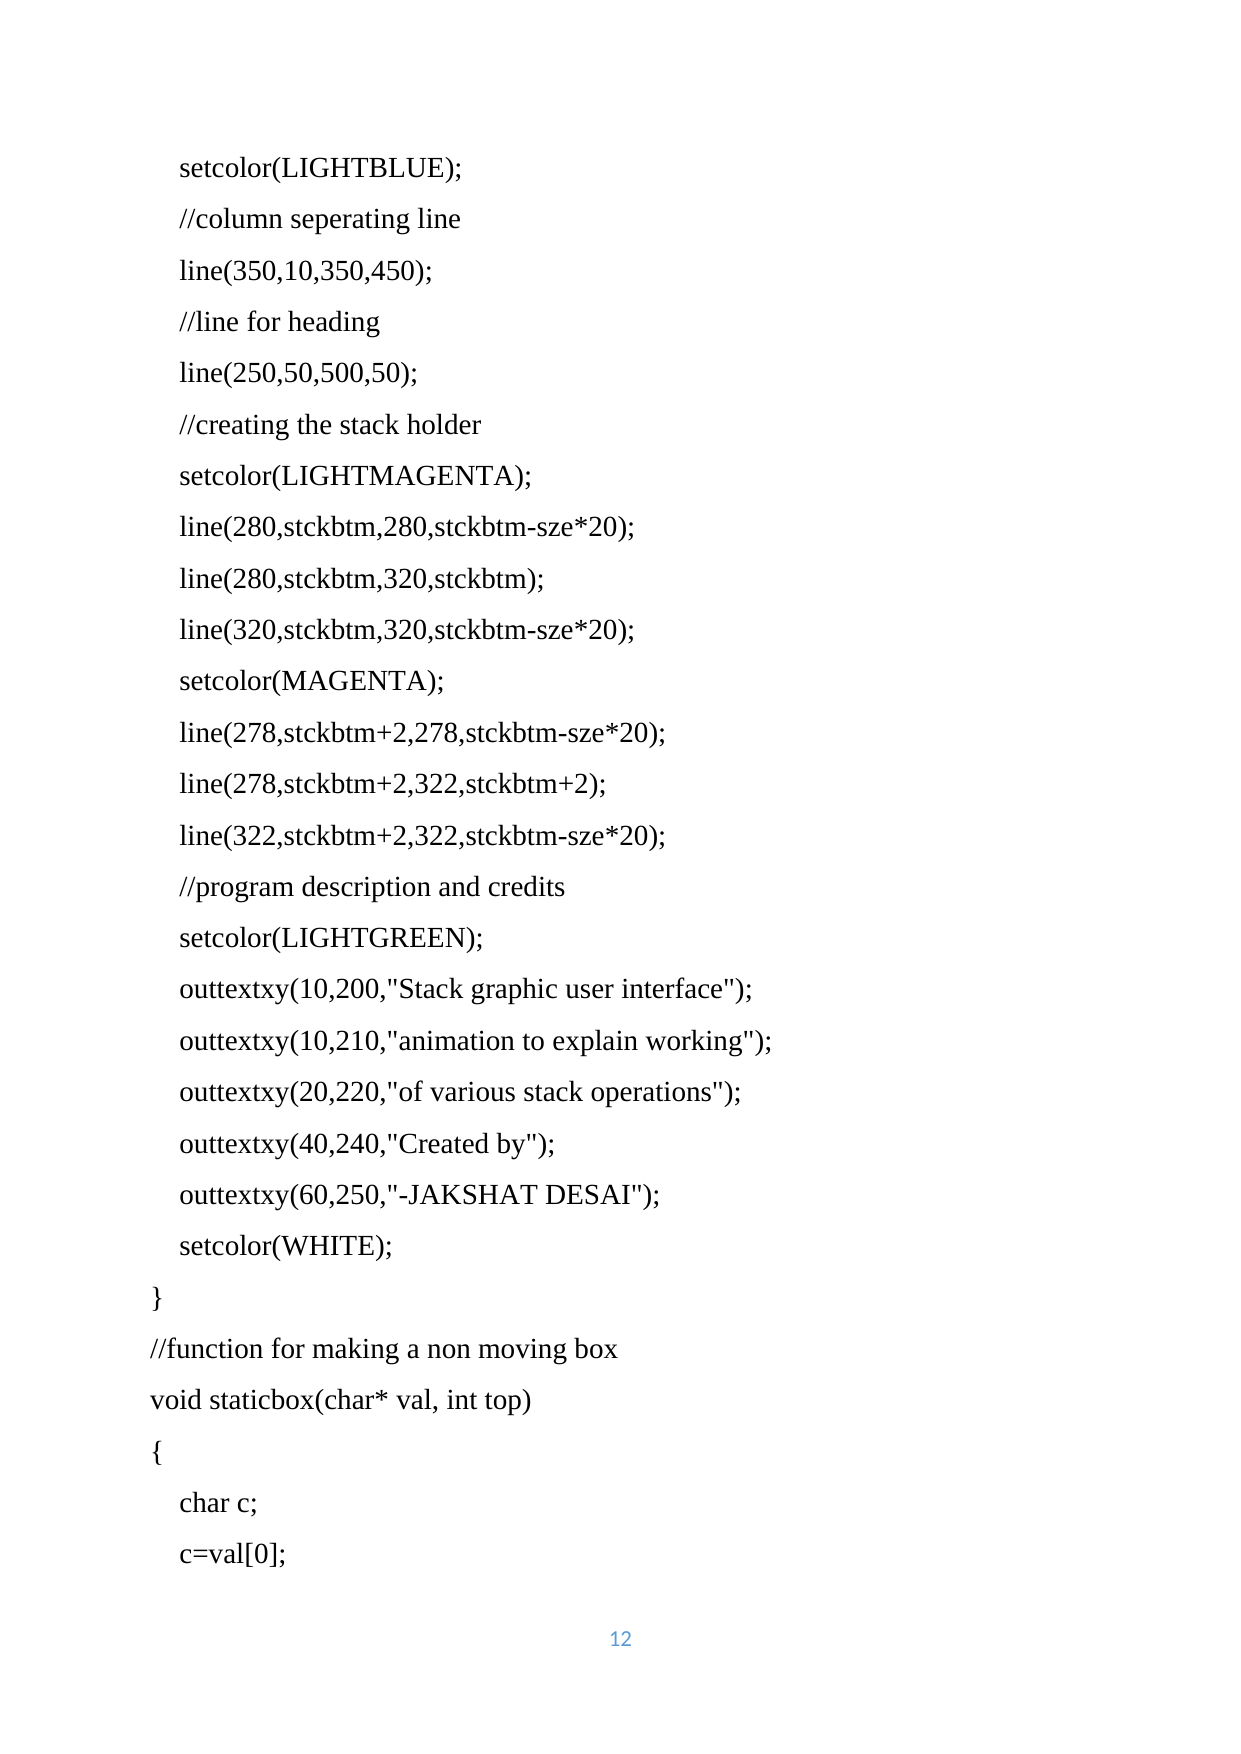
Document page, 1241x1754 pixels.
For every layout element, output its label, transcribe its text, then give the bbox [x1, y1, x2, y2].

text line(278,stckbtm+2,278,stckbtm-sze*20); [150, 715, 1090, 748]
text outtextxy(10,210,"animation to explain working"); [150, 1023, 1090, 1057]
text c=val[0]; [150, 1537, 1090, 1570]
text line(350,10,350,450); [150, 253, 1090, 286]
text //function for making a non moving box [150, 1331, 1090, 1365]
text } [150, 1280, 1090, 1313]
text setcolor(LIGHTGREEN); [150, 920, 1090, 954]
text setcolor(LIGHTBLUE); [150, 150, 1090, 183]
text setcolor(LIGHTMAGENTA); [150, 458, 1090, 492]
text //program description and credits [150, 869, 1090, 902]
text line(280,stckbtm,320,stckbtm); [150, 561, 1090, 594]
text line(280,stckbtm,280,stckbtm-sze*20); [150, 509, 1090, 543]
text setcolor(MAGENTA); [150, 663, 1090, 697]
text //line for heading [150, 304, 1090, 338]
text outtextxy(10,200,"Stack graphic user interface"); [150, 972, 1090, 1005]
text line(322,stckbtm+2,322,stckbtm-sze*20); [150, 818, 1090, 851]
text outtextxy(20,220,"of various stack operations"); [150, 1074, 1090, 1108]
text outtextxy(40,240,"Created by"); [150, 1126, 1090, 1159]
text //creating the stack holder [150, 407, 1090, 440]
text line(250,50,500,50); [150, 355, 1090, 389]
text outtextxy(60,250,"-JAKSHAT DESAI"); [150, 1177, 1090, 1211]
text char c; [150, 1485, 1090, 1519]
text void staticbox(char* val, int top) [150, 1382, 1090, 1416]
text //column seperating line [150, 201, 1090, 235]
text { [150, 1434, 1090, 1467]
text setcolor(WHITE); [150, 1228, 1090, 1262]
text line(320,stckbtm,320,stckbtm-sze*20); [150, 612, 1090, 646]
text line(278,stckbtm+2,322,stckbtm+2); [150, 766, 1090, 800]
